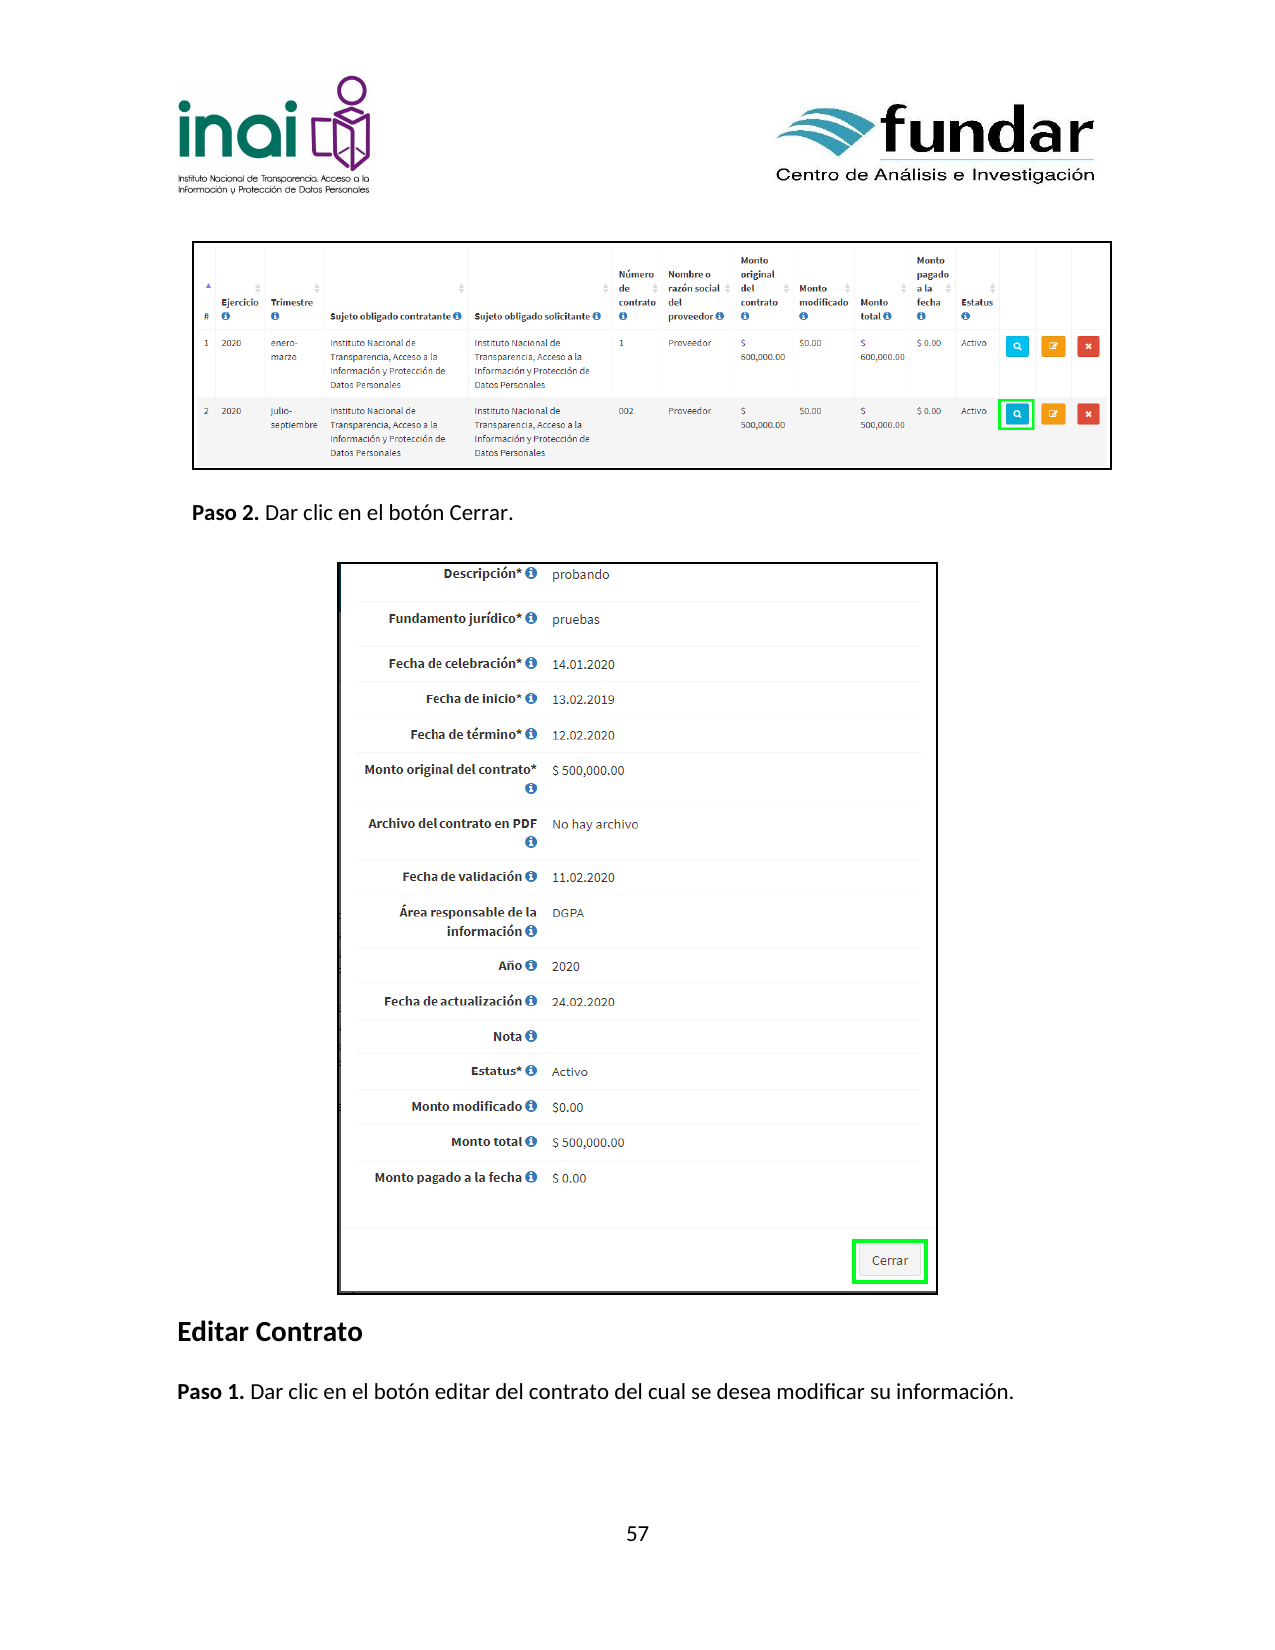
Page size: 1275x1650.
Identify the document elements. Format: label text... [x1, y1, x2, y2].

picture [177, 75, 371, 195]
text Paso 2. Dar clic en el botón Cerrar. [192, 498, 1098, 526]
picture [194, 243, 1110, 468]
subtitle Editar Contrato [177, 1313, 1098, 1349]
picture [773, 100, 1099, 186]
picture [339, 564, 936, 1293]
text Paso 1. Dar clic en el botón editar del contrato del cual se desea modificar su información. [177, 1377, 1098, 1405]
